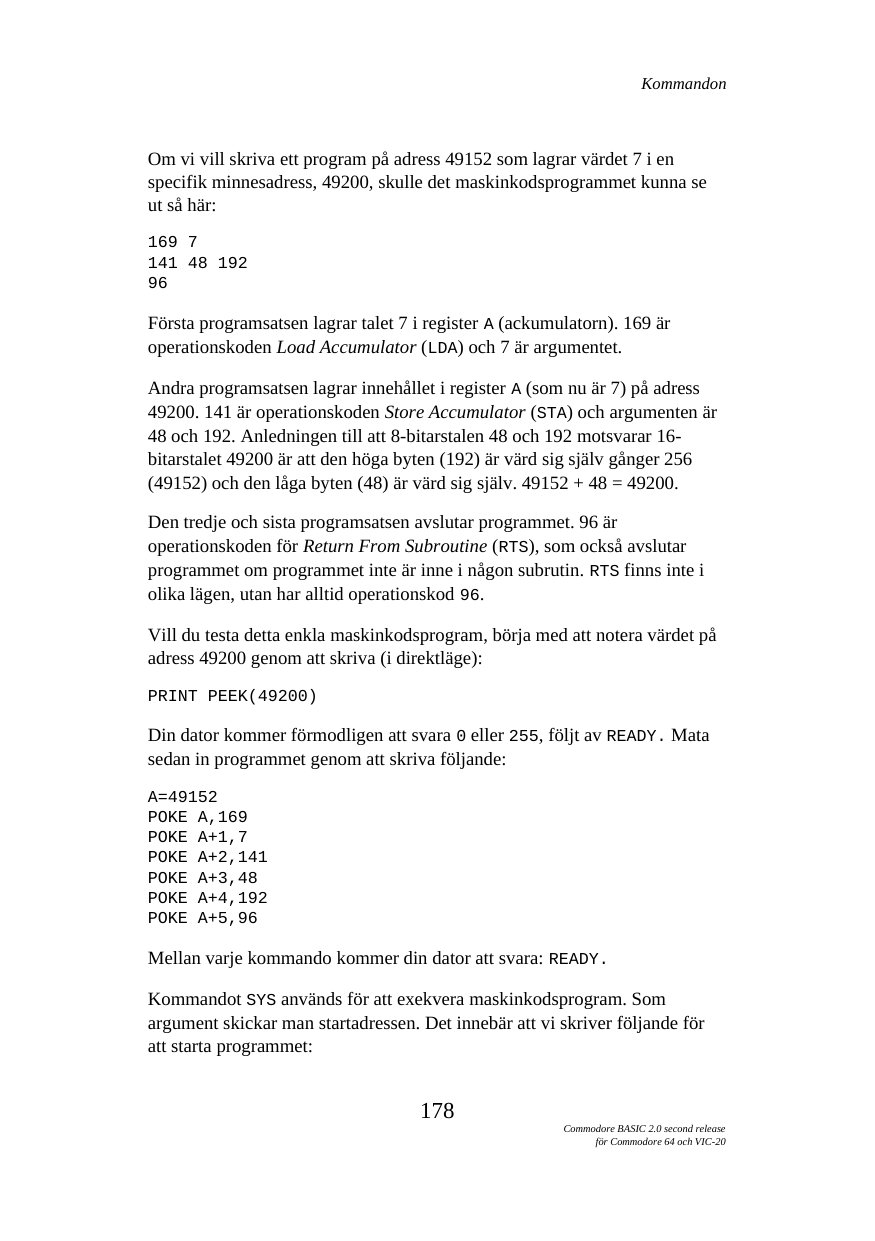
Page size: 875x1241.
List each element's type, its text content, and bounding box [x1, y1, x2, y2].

text Första programsatsen lagrar talet 7 i register A (ackumulatorn). 169 är operationskoden Load Accumulator (LDA) och 7 är argumentet. [148, 312, 726, 358]
text Mellan varje kommando kommer din dator att svara: READY. [148, 947, 726, 969]
text Den tredje och sista programsatsen avslutar programmet. 96 är operationskoden för Return From Subroutine (RTS), som också avslutar programmet om programmet inte är inne i någon subrutin. RTS finns inte i olika lägen, utan har alltid operationskod 96. [148, 511, 726, 606]
text Din dator kommer förmodligen att svara 0 eller 255, följt av READY. Mata sedan in programmet genom att skriva följande: [148, 724, 726, 770]
text A=49152 POKE A,169 POKE A+1,7 POKE A+2,141 POKE A+3,48 POKE A+4,192 POKE A+5,96 [148, 788, 726, 929]
text Vill du testa detta enkla maskinkodsprogram, börja med att notera värdet på adress 49200 genom att skriva (i direktläge): [148, 624, 726, 669]
text 169 7 141 48 192 96 [148, 234, 726, 293]
text Om vi vill skriva ett program på adress 49152 som lagrar värdet 7 i en specifik minnesadress, 49200, skulle det maskinkodsprogrammet kunna se ut så här: [148, 148, 726, 216]
text Andra programsatsen lagrar innehållet i register A (som nu är 7) på adress 49200. 141 är operationskoden Store Accumulator (STA) och argumenten är 48 och 192. Anledningen till att 8-bitarstalen 48 och 192 motsvarar 16-bitarstalet 49200 är att den höga byten (192) är värd sig själv gånger 256 (49152) och den låga byten (48) är värd sig själv. 49152 + 48 = 49200. [148, 377, 726, 493]
text PRINT PEEK(49200) [148, 687, 726, 706]
text Kommandot SYS används för att exekvera maskinkodsprogram. Som argument skickar man startadressen. Det innebär att vi skriver följande för att starta programmet: [148, 988, 726, 1057]
